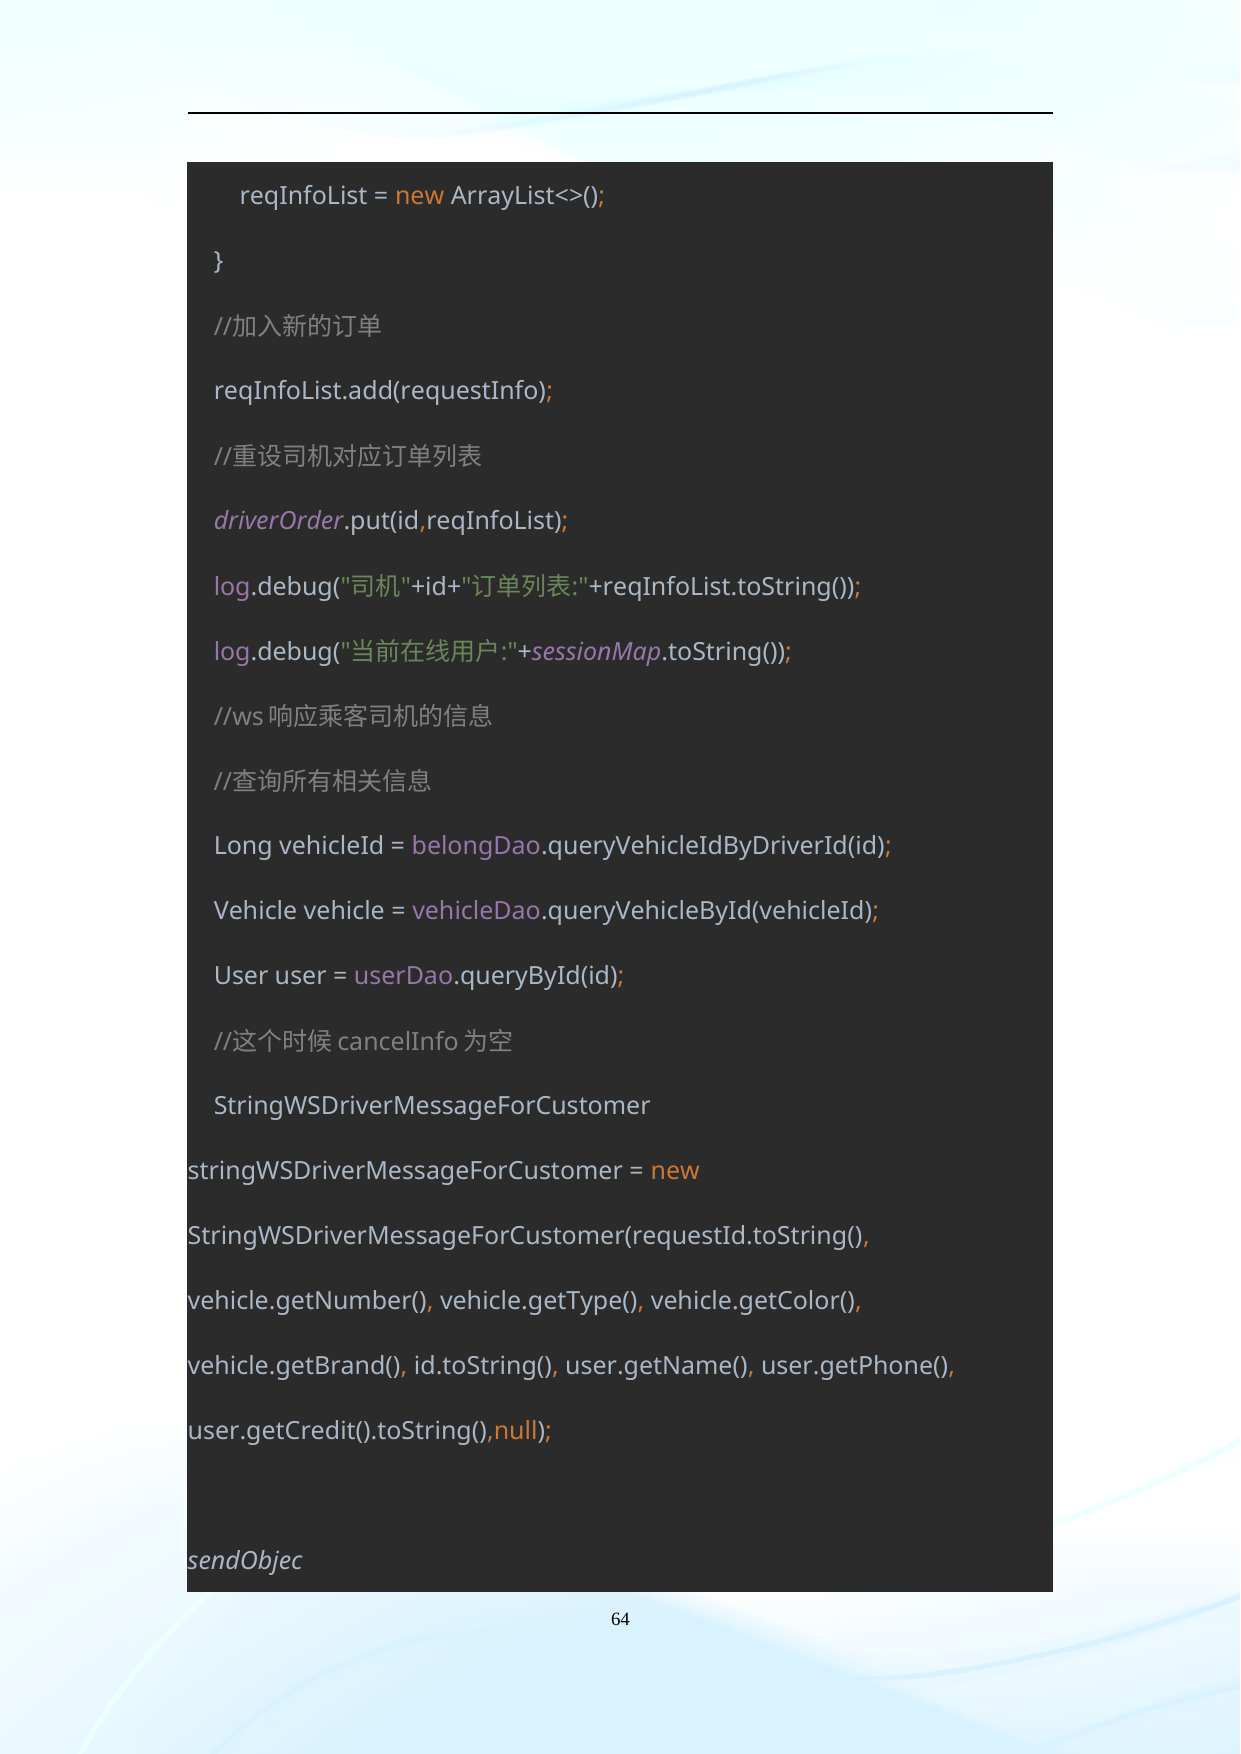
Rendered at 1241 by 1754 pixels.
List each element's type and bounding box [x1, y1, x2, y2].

text [187, 162, 1053, 1592]
